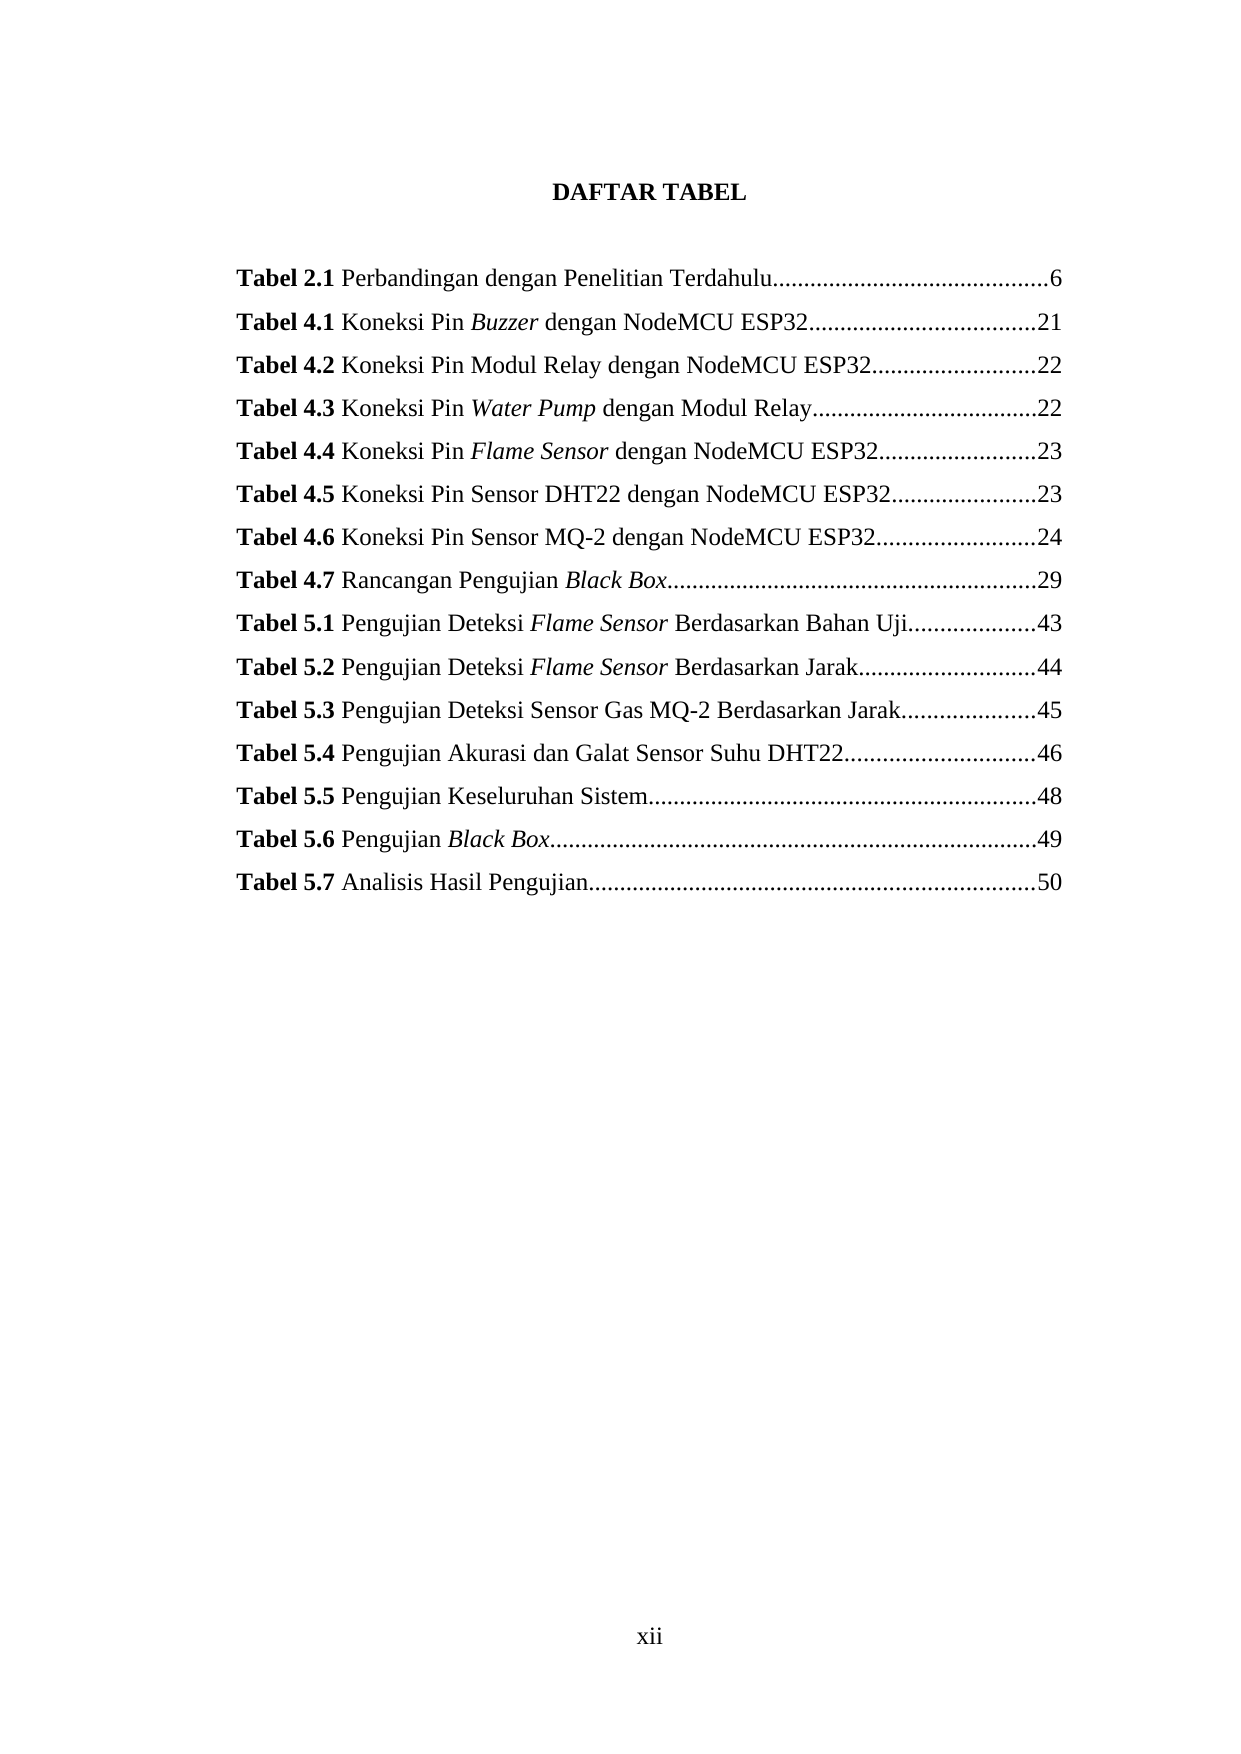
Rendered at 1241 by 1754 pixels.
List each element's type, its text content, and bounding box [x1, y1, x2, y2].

text Tabel 4.2 Koneksi Pin Modul Relay dengan NodeMCU ESP32 22 [236, 350, 1063, 378]
text Tabel 5.1 Pengujian Deteksi Flame Sensor Berdasarkan Bahan Uji 43 [236, 608, 1063, 637]
text Tabel 4.3 Koneksi Pin Water Pump dengan Modul Relay 22 [236, 393, 1063, 422]
text Tabel 4.5 Koneksi Pin Sensor DHT22 dengan NodeMCU ESP32 23 [236, 479, 1063, 508]
text Tabel 4.6 Koneksi Pin Sensor MQ-2 dengan NodeMCU ESP32 24 [236, 522, 1063, 551]
subtitle DAFTAR TABEL [236, 177, 1063, 206]
text Tabel 4.4 Koneksi Pin Flame Sensor dengan NodeMCU ESP32 23 [236, 436, 1063, 465]
text Tabel 4.1 Koneksi Pin Buzzer dengan NodeMCU ESP32 21 [236, 307, 1063, 335]
text Tabel 5.6 Pengujian Black Box 49 [236, 824, 1063, 853]
text Tabel 5.7 Analisis Hasil Pengujian 50 [236, 867, 1063, 896]
text Tabel 5.3 Pengujian Deteksi Sensor Gas MQ-2 Berdasarkan Jarak 45 [236, 695, 1063, 723]
text Tabel 5.5 Pengujian Keseluruhan Sistem 48 [236, 781, 1063, 810]
text Tabel 5.4 Pengujian Akurasi dan Galat Sensor Suhu DHT22 46 [236, 738, 1063, 767]
text Tabel 5.2 Pengujian Deteksi Flame Sensor Berdasarkan Jarak 44 [236, 652, 1063, 680]
text Tabel 2.1 Perbandingan dengan Penelitian Terdahulu 6 [236, 263, 1063, 292]
text Tabel 4.7 Rancangan Pengujian Black Box 29 [236, 565, 1063, 594]
